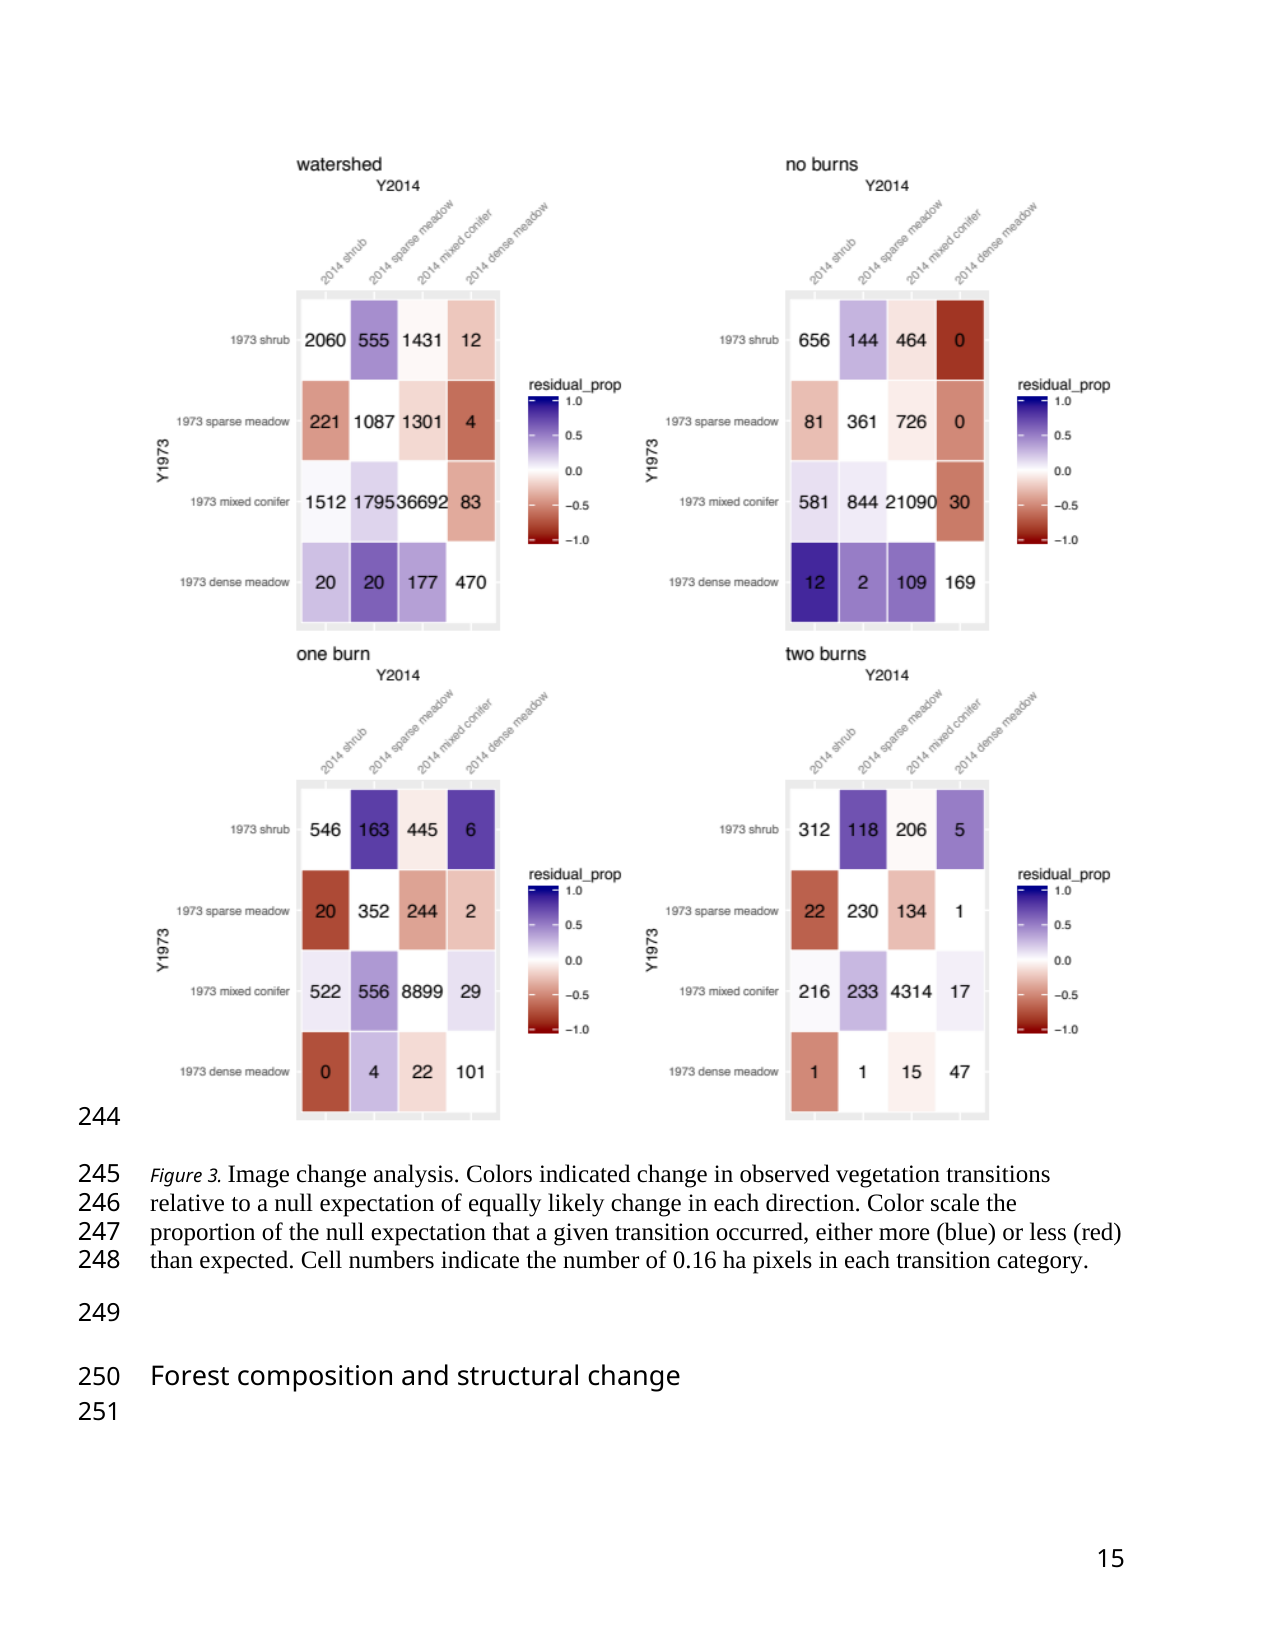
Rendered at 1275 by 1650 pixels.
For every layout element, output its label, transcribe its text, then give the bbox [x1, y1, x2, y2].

subtitle Forest composition and structural change [150, 1357, 1125, 1393]
text Figure 3. Image change analysis. Colors indicated change in observed vegetation transitions relative to a null expectation of equally likely change in each direction. Color scale the proportion of the null expectation that a given transition occurred, either more (blue) or less (red) than expected. Cell numbers indicate the number of 0.16 ha pixels in each transition category. [150, 1159, 1125, 1274]
